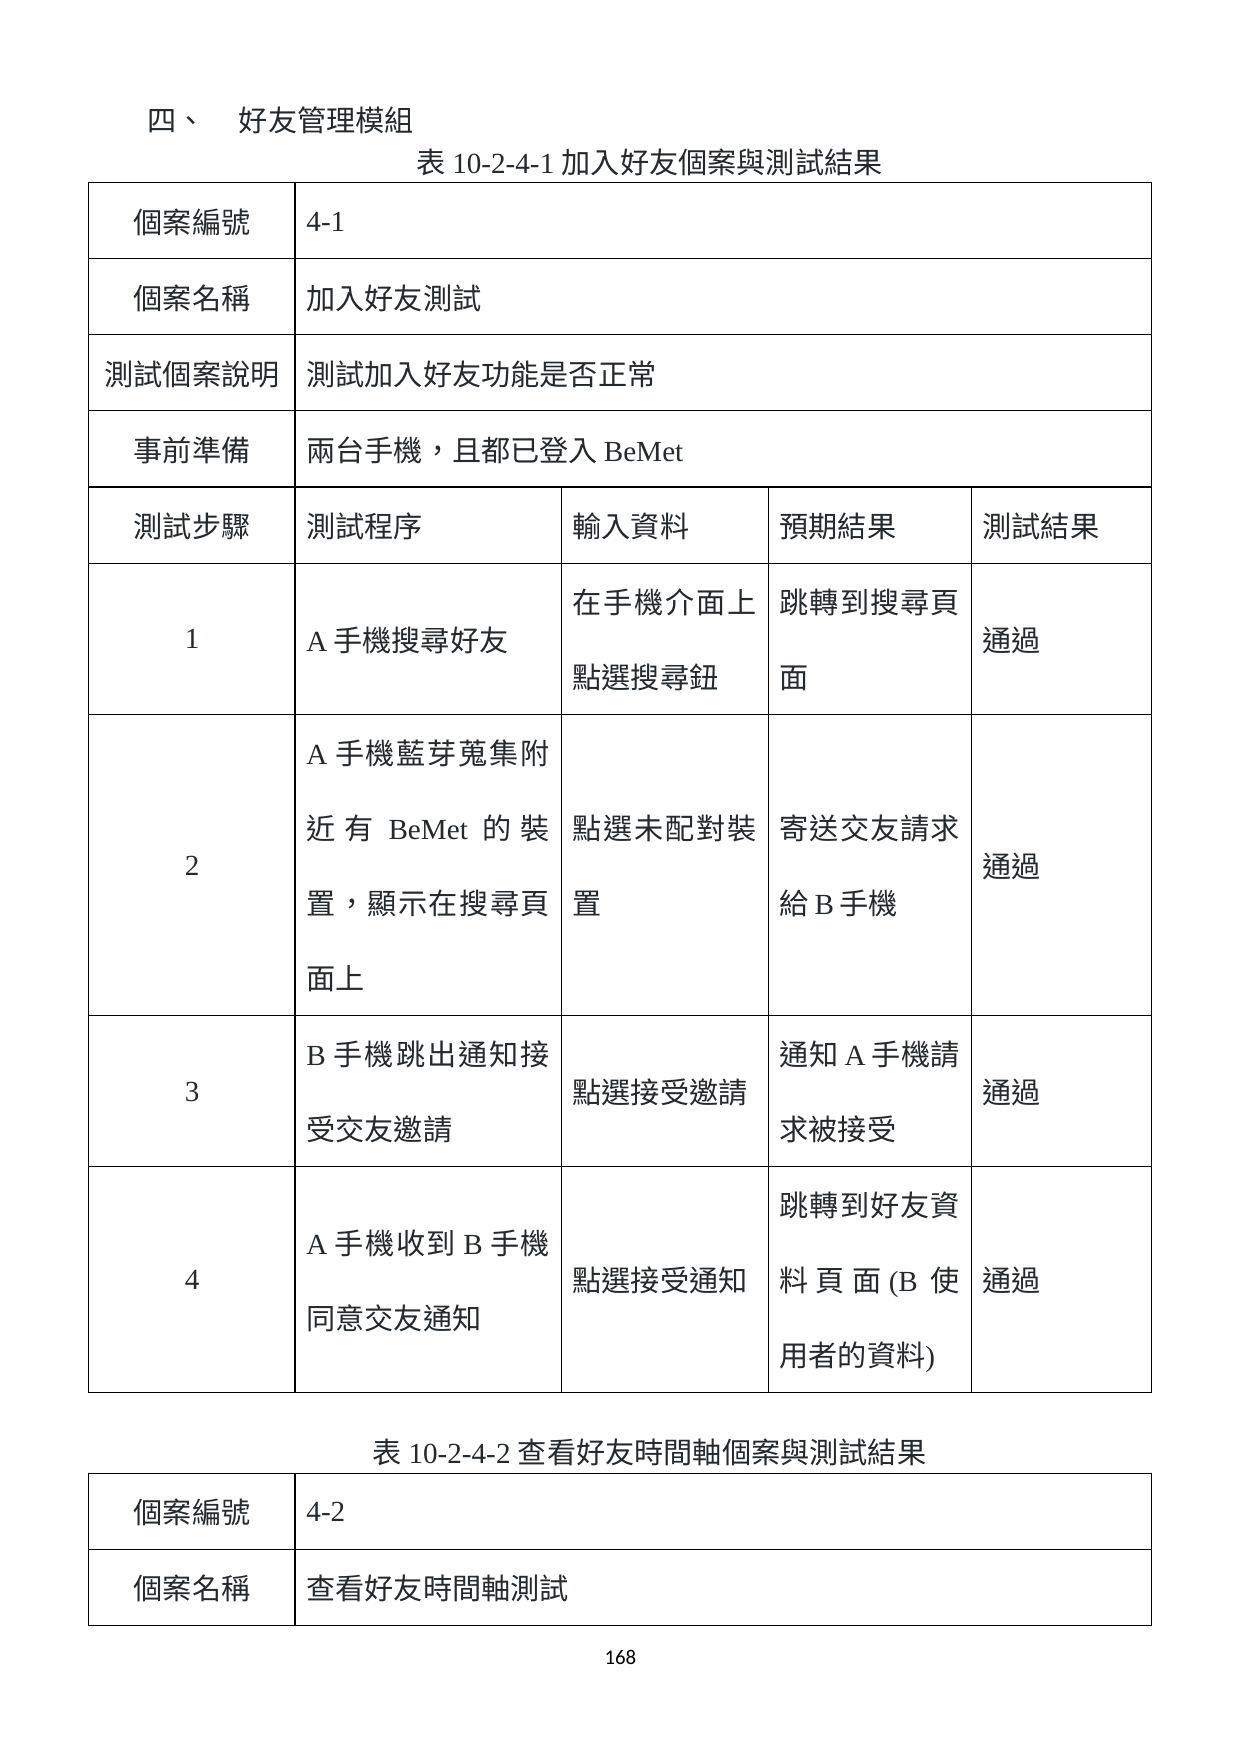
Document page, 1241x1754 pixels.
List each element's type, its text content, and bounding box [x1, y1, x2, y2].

table_cell 測試步驟 [89, 488, 294, 562]
table_cell 測試程序 [296, 488, 561, 562]
table_cell 通過 [972, 715, 1151, 1014]
table_cell A手機藍芽蒐集附近有BeMet的裝置，顯示在搜尋頁面上 [296, 715, 561, 1014]
table_cell 測試個案說明 [89, 335, 294, 410]
table_cell 點選接受邀請 [562, 1016, 768, 1166]
table_cell 輸入資料 [562, 488, 768, 562]
table_cell 預期結果 [769, 488, 971, 562]
table_cell 加入好友測試 [296, 259, 1151, 334]
table_cell A手機搜尋好友 [296, 564, 561, 713]
table_cell 通過 [972, 564, 1151, 713]
table_cell 通過 [972, 1016, 1151, 1166]
table_cell 2 [89, 715, 294, 1014]
table_cell B手機跳出通知接受交友邀請 [296, 1016, 561, 1166]
table_cell 測試加入好友功能是否正常 [296, 335, 1151, 410]
table_cell 事前準備 [89, 411, 294, 486]
table_cell 跳轉到好友資料頁面(B使用者的資料) [769, 1167, 971, 1392]
text 表 10-2-4-1 加入好友個案與測試結果 [89, 140, 1152, 182]
table_cell 跳轉到搜尋頁面 [769, 564, 971, 713]
table_header 4-1 [296, 183, 1151, 258]
text 表 10-2-4-2 查看好友時間軸個案與測試結果 [89, 1430, 1152, 1472]
table_cell 寄送交友請求給B手機 [769, 715, 971, 1014]
table_header 4-2 [296, 1474, 1151, 1548]
table_header 個案編號 [89, 1474, 294, 1548]
table_cell 在手機介面上點選搜尋鈕 [562, 564, 768, 713]
table_cell A手機收到B手機同意交友通知 [296, 1167, 561, 1392]
table_cell 兩台手機，且都已登入BeMet [296, 411, 1151, 486]
table_header 個案編號 [89, 183, 294, 258]
table_cell 個案名稱 [89, 259, 294, 334]
table_cell 3 [89, 1016, 294, 1166]
table_cell 1 [89, 564, 294, 713]
table_cell 點選接受通知 [562, 1167, 768, 1392]
table_cell 通過 [972, 1167, 1151, 1392]
table_cell 4 [89, 1167, 294, 1392]
table_cell 點選未配對裝置 [562, 715, 768, 1014]
table_cell 個案名稱 [89, 1550, 294, 1624]
table_cell 測試結果 [972, 488, 1151, 562]
table_cell 查看好友時間軸測試 [296, 1550, 1151, 1624]
list 好友管理模組 [147, 98, 1152, 140]
table_cell 通知A手機請求被接受 [769, 1016, 971, 1166]
